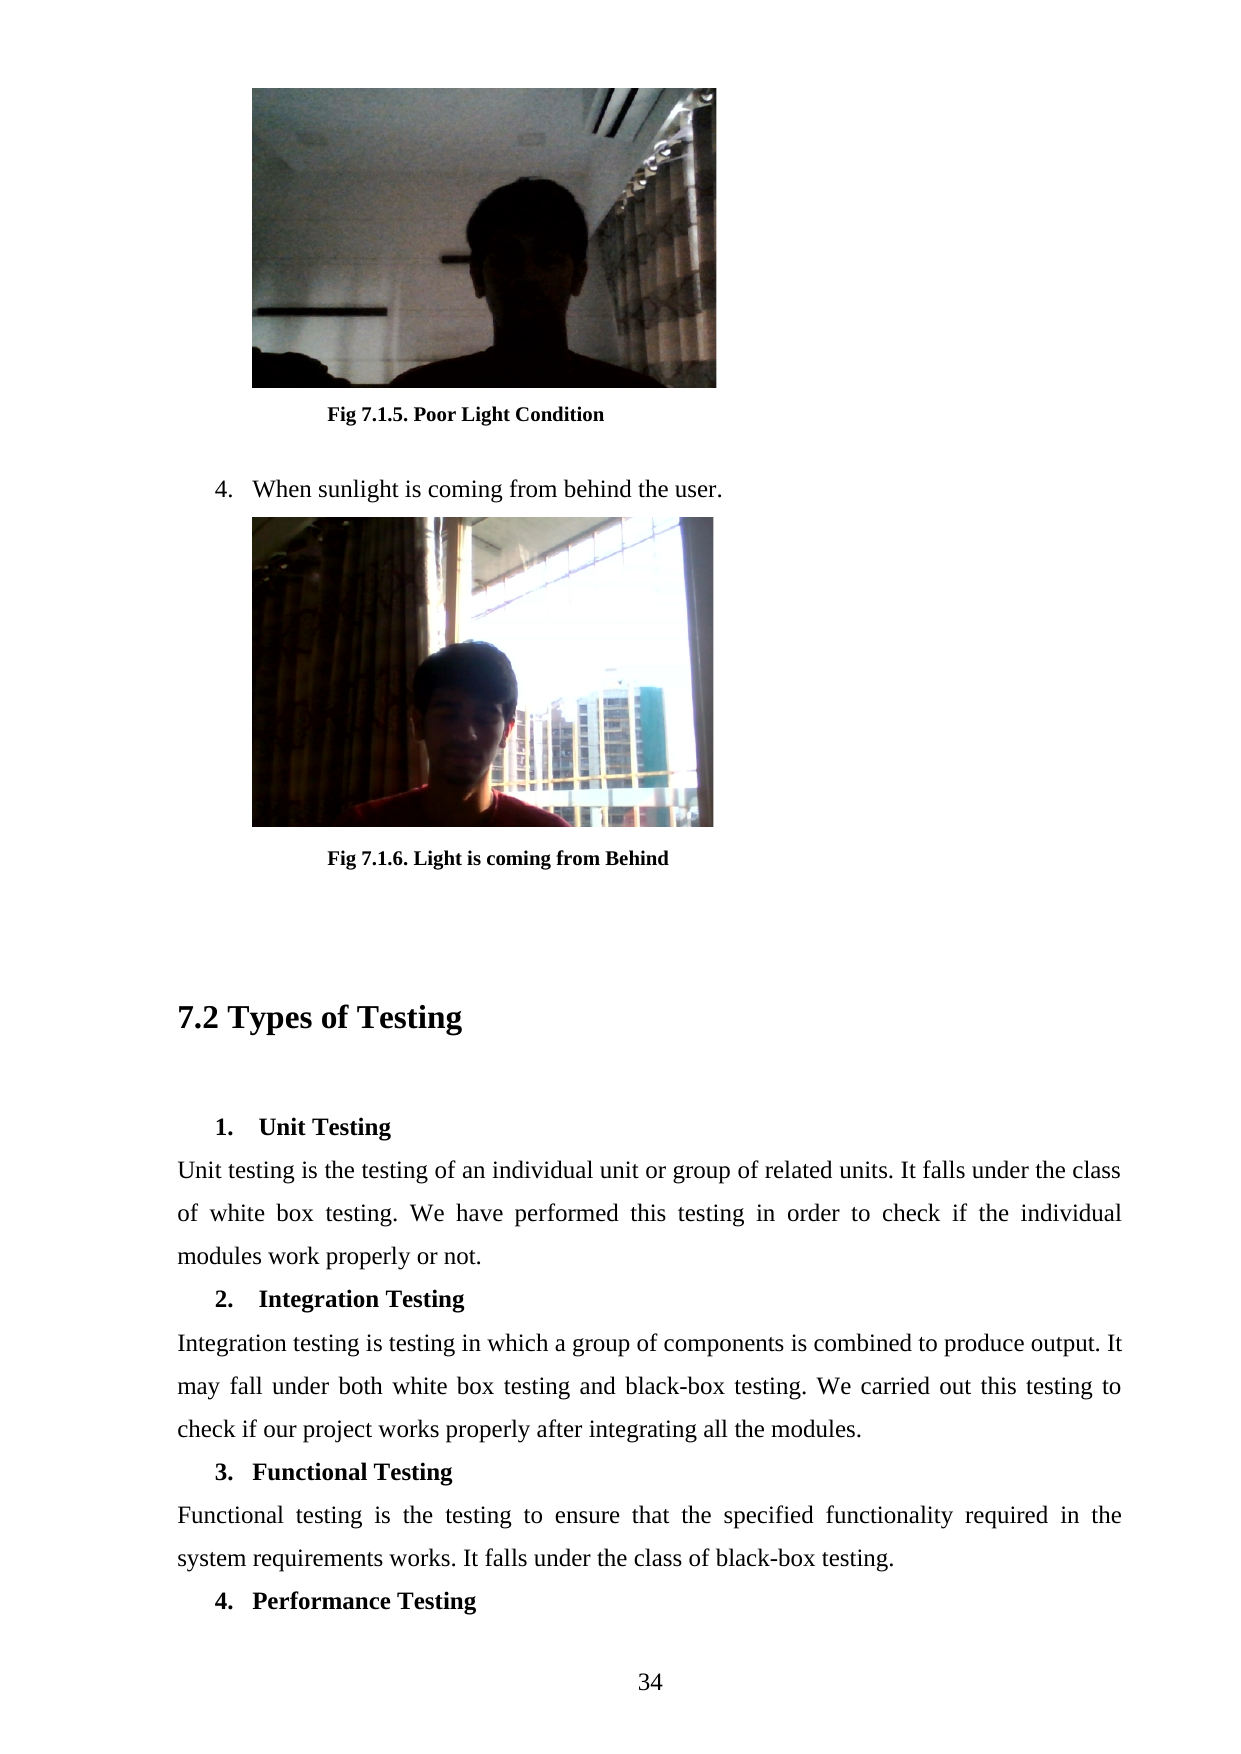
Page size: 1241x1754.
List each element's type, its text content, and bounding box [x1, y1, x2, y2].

text 7.2 Types of Testing [177, 997, 1123, 1035]
picture [252, 88, 717, 388]
list When sunlight is coming from behind the user. [214, 474, 1123, 503]
list Integration Testing [214, 1284, 1123, 1313]
picture [252, 517, 714, 827]
text Fig 7.1.6. Light is coming from Behind [252, 846, 1123, 870]
text Fig 7.1.5. Poor Light Condition [327, 402, 1123, 426]
list Performance Testing [214, 1586, 1123, 1615]
text Functional testing is the testing to ensure that the specified functionality required in the system requirements works. It falls under the class of black-box testing. [177, 1500, 1123, 1572]
list Unit Testing [214, 1112, 1123, 1141]
text Unit testing is the testing of an individual unit or group of related units. It falls under the class of white box testing. We have performed this testing in order to check if the individual modules work properly or not. [177, 1155, 1123, 1270]
list Functional Testing [214, 1457, 1123, 1486]
text Integration testing is testing in which a group of components is combined to produce output. It may fall under both white box testing and black-box testing. We carried out this testing to check if our project works properly after integrating all the modules. [177, 1328, 1123, 1443]
